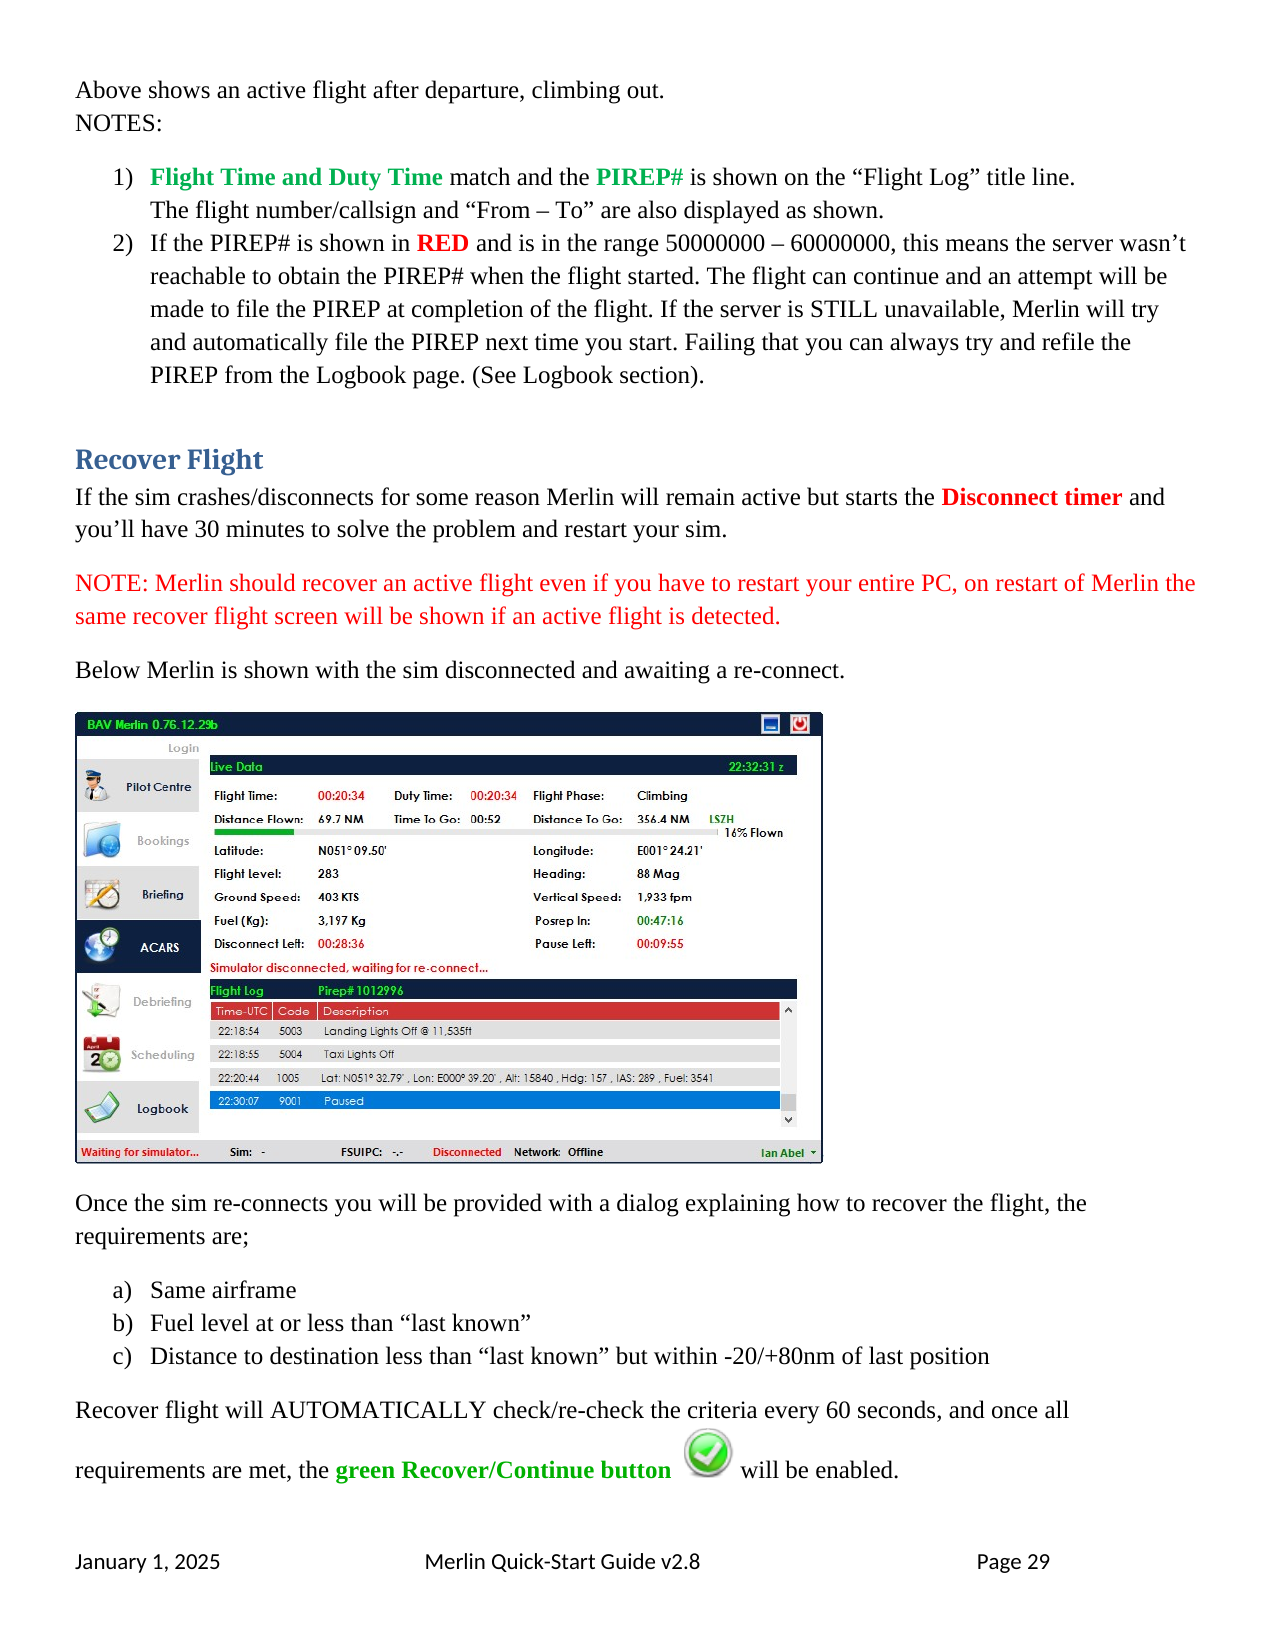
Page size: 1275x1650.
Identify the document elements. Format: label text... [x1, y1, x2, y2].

text Above shows an active flight after departure, climbing out. NOTES: [75, 75, 1200, 137]
list Same airframe [112, 1275, 1200, 1304]
list Fuel level at or less than “last known” [112, 1308, 1200, 1337]
list If the PIREP# is shown in RED and is in the range 50000000 – 60000000, this means the server wasn’t reachable to obtain the PIREP# when the flight started. The flight can continue and an attempt will be made to file the PIREP at completion of the flight. If the server is STILL unavailable, Merlin will try and automatically file the PIREP next time you start. Failing that you can always try and refile the PIREP from the Logbook page. (See Logbook section). [112, 228, 1200, 389]
list Distance to destination less than “last known” but within -20/+80nm of last position [112, 1341, 1200, 1370]
text Recover flight will AUTOMATICALLY check/re-check the criteria every 60 seconds, and once all requirements are met, the green Recover/Continue button will be enabled. [75, 1395, 1200, 1484]
text NOTE: Merlin should recover an active flight even if you have to restart your entire PC, on restart of Merlin the same recover flight screen will be shown if an active flight is detected. [75, 568, 1200, 630]
text Below Merlin is shown with the sim disconnected and awaiting a re-connect. [75, 655, 1200, 684]
text Recover Flight [75, 443, 1200, 477]
list Flight Time and Duty Time match and the PIREP# is shown on the “Flight Log” title line. The flight number/callsign and “From – To” are also displayed as shown. [112, 162, 1200, 224]
text If the sim crashes/disconnects for some reason Merlin will remain active but starts the Disconnect timer and you’ll have 30 minutes to solve the problem and restart your sim. [75, 482, 1200, 543]
picture [683, 1428, 734, 1479]
picture [75, 709, 824, 1164]
text Once the sim re-connects you will be provided with a dialog explaining how to recover the flight, the requirements are; [75, 1188, 1200, 1250]
